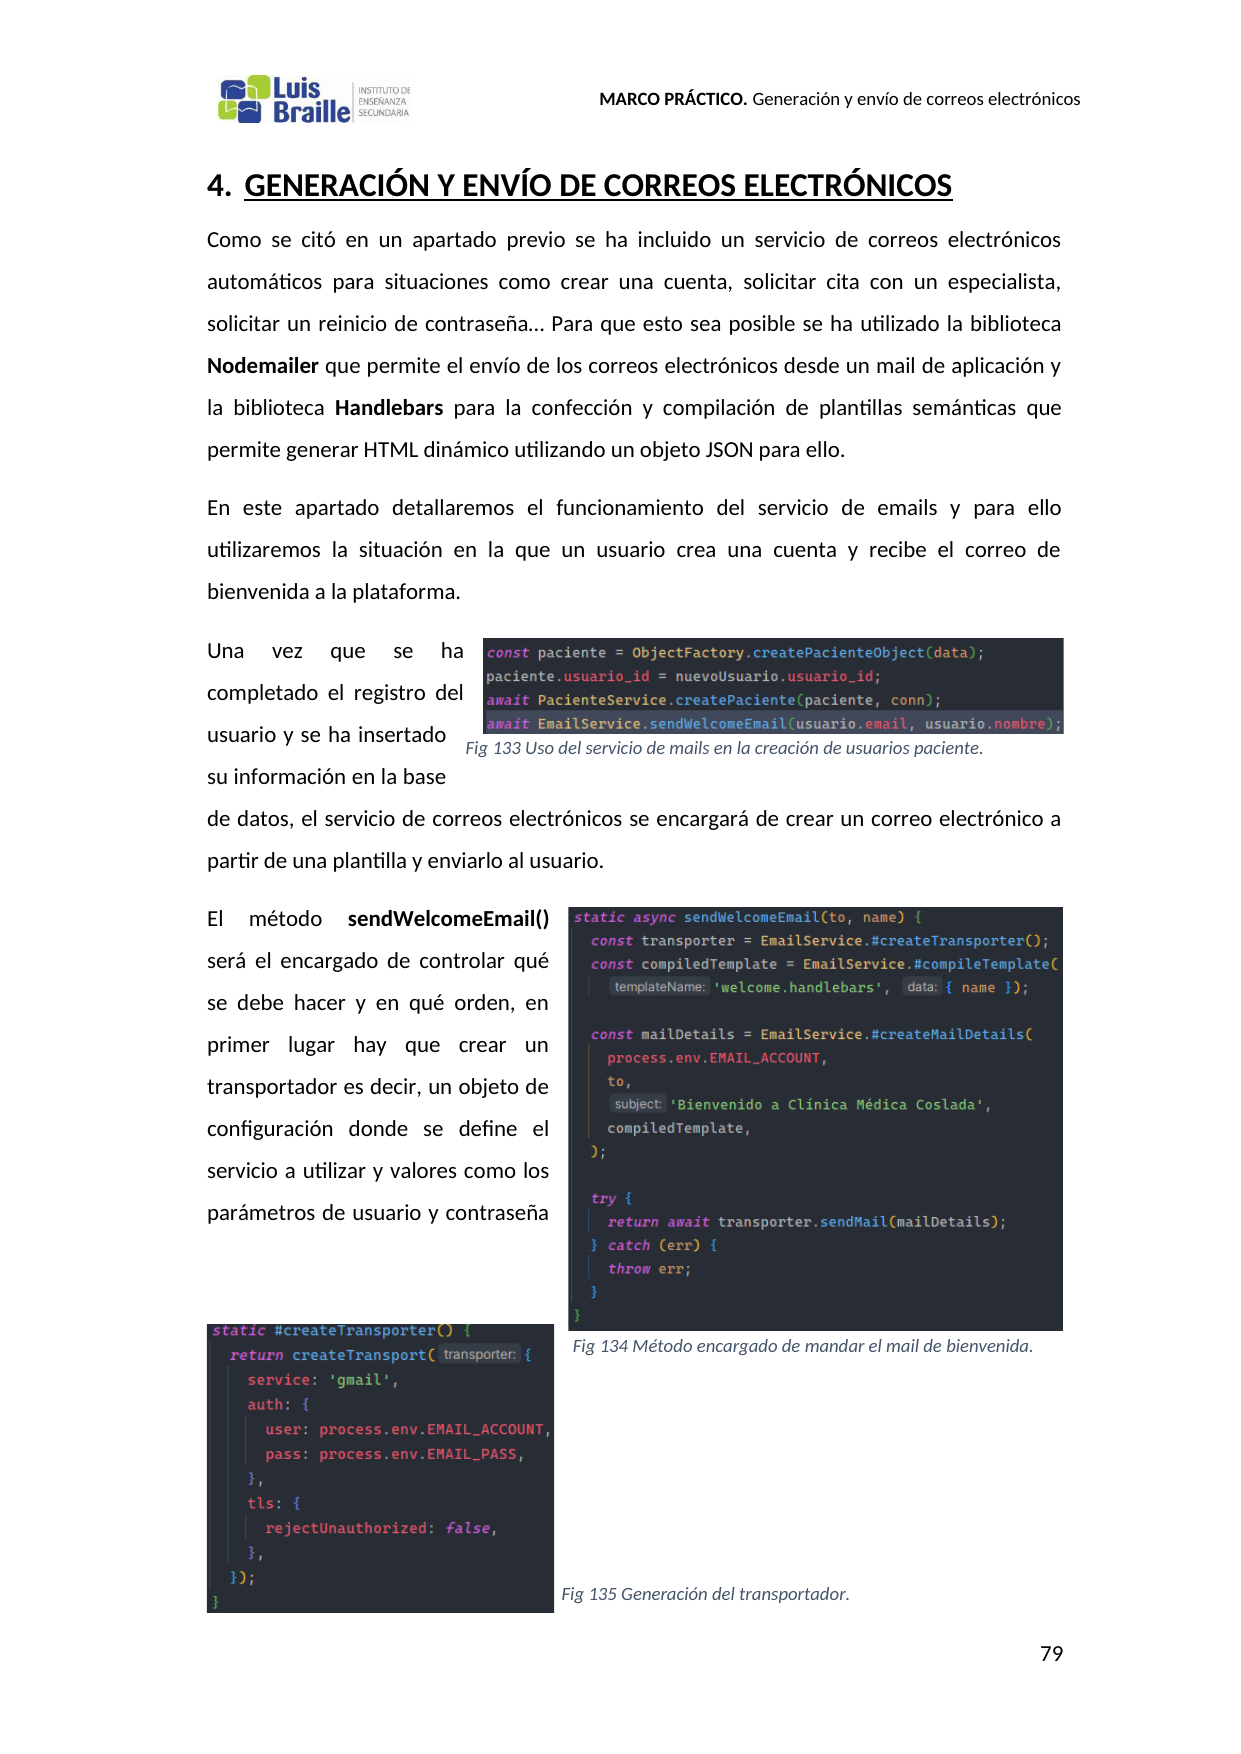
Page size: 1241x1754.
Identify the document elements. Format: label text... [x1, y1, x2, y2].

text El método sendWelcomeEmail() será el encargado de controlar qué se debe hacer y en qué orden, en primer lugar hay que crear un transportador es decir, un objeto de configuración donde se define el servicio a utilizar y valores como los parámetros de usuario y contraseña para que el servidor pueda conseguir autenticarse con la cuenta y mandar el email correspondiente. [207, 904, 1063, 1226]
text En este apartado detallaremos el funcionamiento del servicio de emails y para ello utilizaremos la situación en la que un usuario crea una cuenta y recibe el correo de bienvenida a la plataforma. [207, 493, 1063, 605]
subtitle GENERACIÓN Y ENVÍO DE CORREOS ELECTRÓNICOS [207, 164, 1063, 204]
text Como se citó en un apartado previo se ha incluido un servicio de correos electrónicos automáticos para situaciones como crear una cuenta, solicitar cita con un especialista, solicitar un reinicio de contraseña… Para que esto sea posible se ha utilizado la biblioteca Nodemailer que permite el envío de los correos electrónicos desde un mail de aplicación y la biblioteca Handlebars para la confección y compilación de plantillas semánticas que permite generar HTML dinámico utilizando un objeto JSON para ello. [207, 225, 1063, 463]
picture [483, 638, 1064, 734]
picture [206, 1324, 555, 1613]
picture [568, 907, 1063, 1331]
